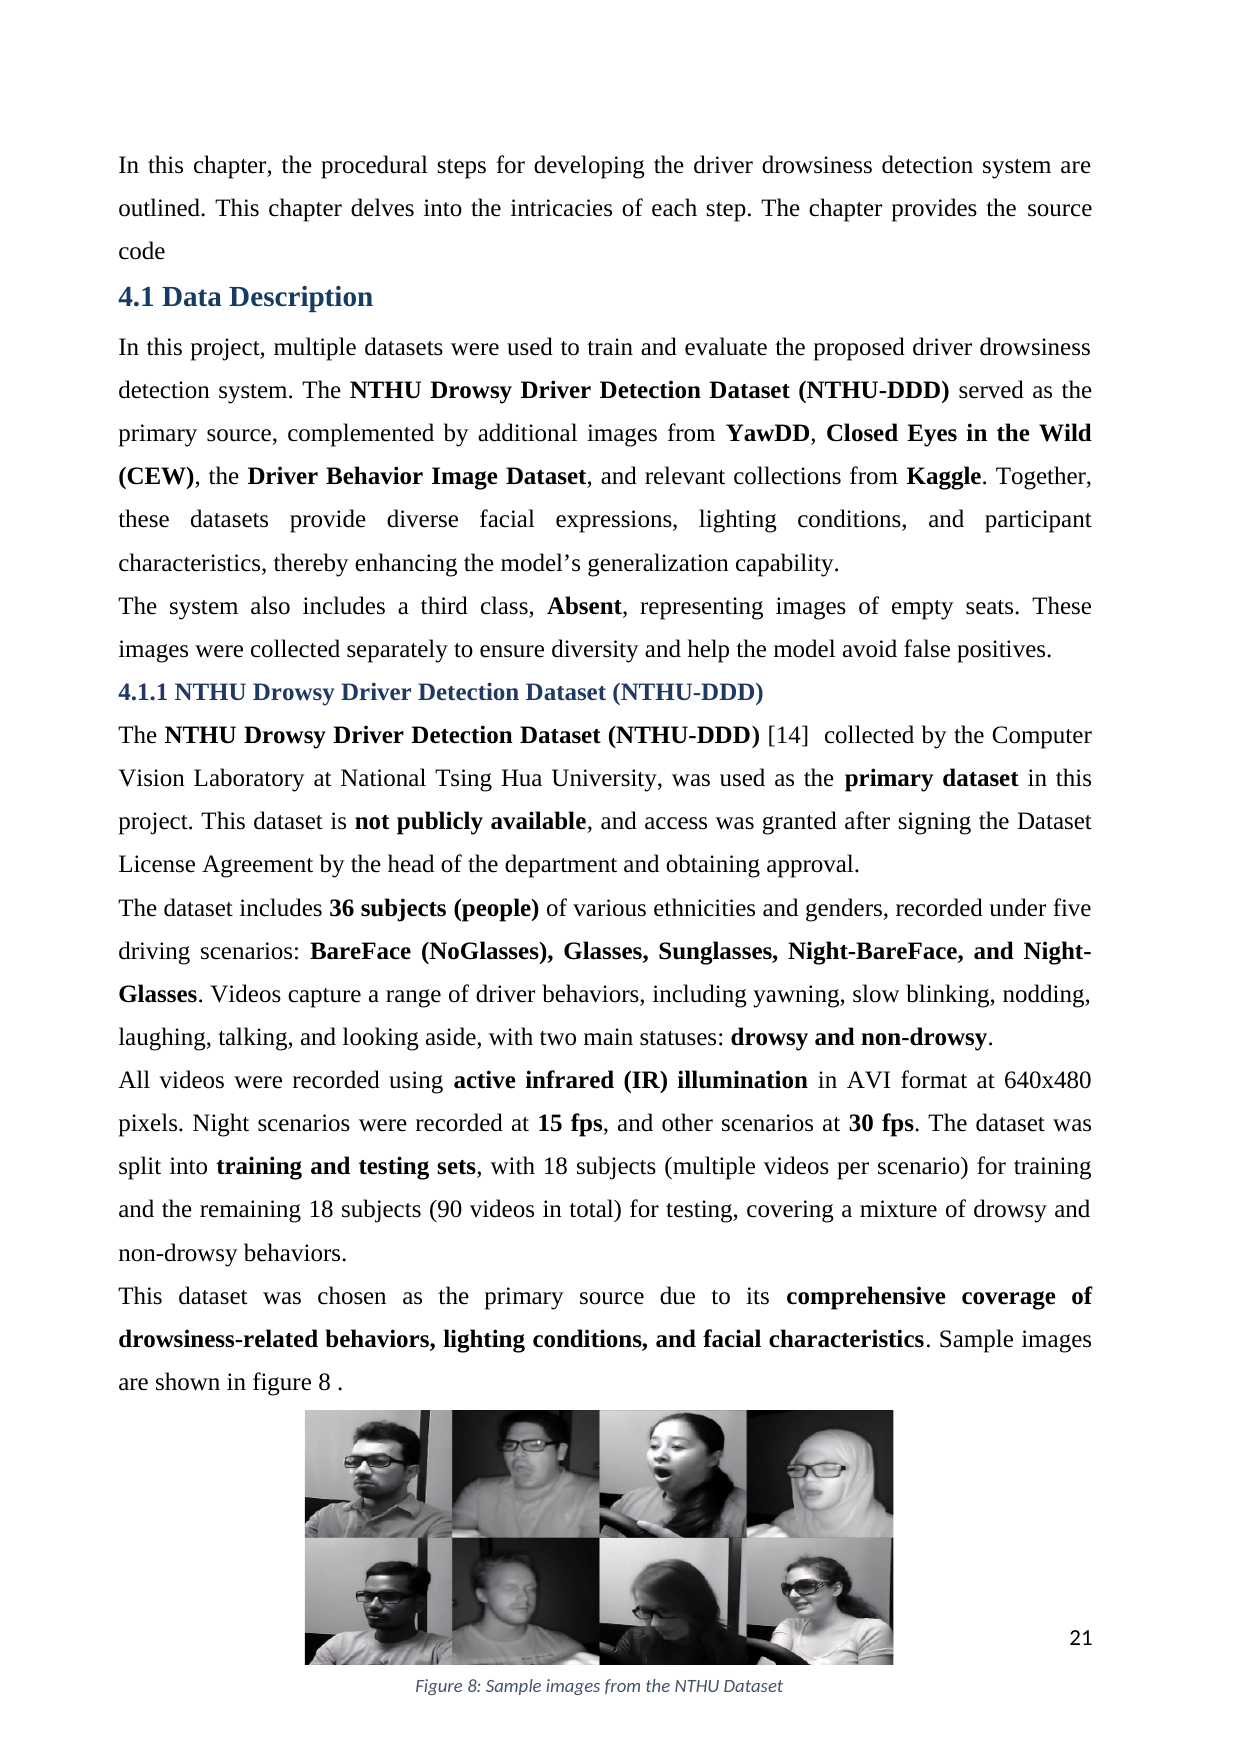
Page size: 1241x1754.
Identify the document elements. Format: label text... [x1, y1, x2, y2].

text In this project, multiple datasets were used to train and evaluate the proposed driver drowsiness detection system. The NTHU Drowsy Driver Detection Dataset (NTHU-DDD) served as the primary source, complemented by additional images from YawDD, Closed Eyes in the Wild (CEW), the Driver Behavior Image Dataset, and relevant collections from Kaggle. Together, these datasets provide diverse facial expressions, lighting conditions, and participant characteristics, thereby enhancing the model’s generalization capability. [118, 332, 1092, 576]
picture [304, 1410, 894, 1665]
text All videos were recorded using active infrared (IR) illumination in AVI format at 640x480 pixels. Night scenarios were recorded at 15 fps, and other scenarios at 30 fps. The dataset was split into training and testing sets, with 18 subjects (multiple videos per scenario) for training and the remaining 18 subjects (90 videos in total) for testing, covering a mixture of drowsy and non-drowsy behaviors. [118, 1065, 1092, 1266]
text 4.1.1 NTHU Drowsy Driver Detection Dataset (NTHU-DDD) [118, 677, 1092, 706]
text The NTHU Drowsy Driver Detection Dataset (NTHU-DDD) [14] collected by the Computer Vision Laboratory at National Tsing Hua University, was used as the primary dataset in this project. This dataset is not publicly available, and access was granted after signing the Dataset License Agreement by the head of the department and obtaining approval. [118, 720, 1092, 878]
subtitle 4.1 Data Description [118, 279, 1092, 313]
text This dataset was chosen as the primary source due to its comprehensive coverage of drowsiness-related behaviors, lighting conditions, and facial characteristics. Sample images are shown in figure 8 . [118, 1281, 1092, 1396]
text The system also includes a third class, Absent, representing images of empty seats. These images were collected separately to ensure diversity and help the model avoid false positives. [118, 591, 1092, 663]
text The dataset includes 36 subjects (people) of various ethnicities and genders, recorded under five driving scenarios: BareFace (NoGlasses), Glasses, Sunglasses, Night-BareFace, and Night-Glasses. Videos capture a range of driver behaviors, including yawning, slow blinking, nodding, laughing, talking, and looking aside, with two main statuses: drowsy and non-drowsy. [118, 893, 1092, 1051]
text In this chapter, the procedural steps for developing the driver drowsiness detection system are outlined. This chapter delves into the intricacies of each step. The chapter provides the source code [118, 150, 1092, 265]
